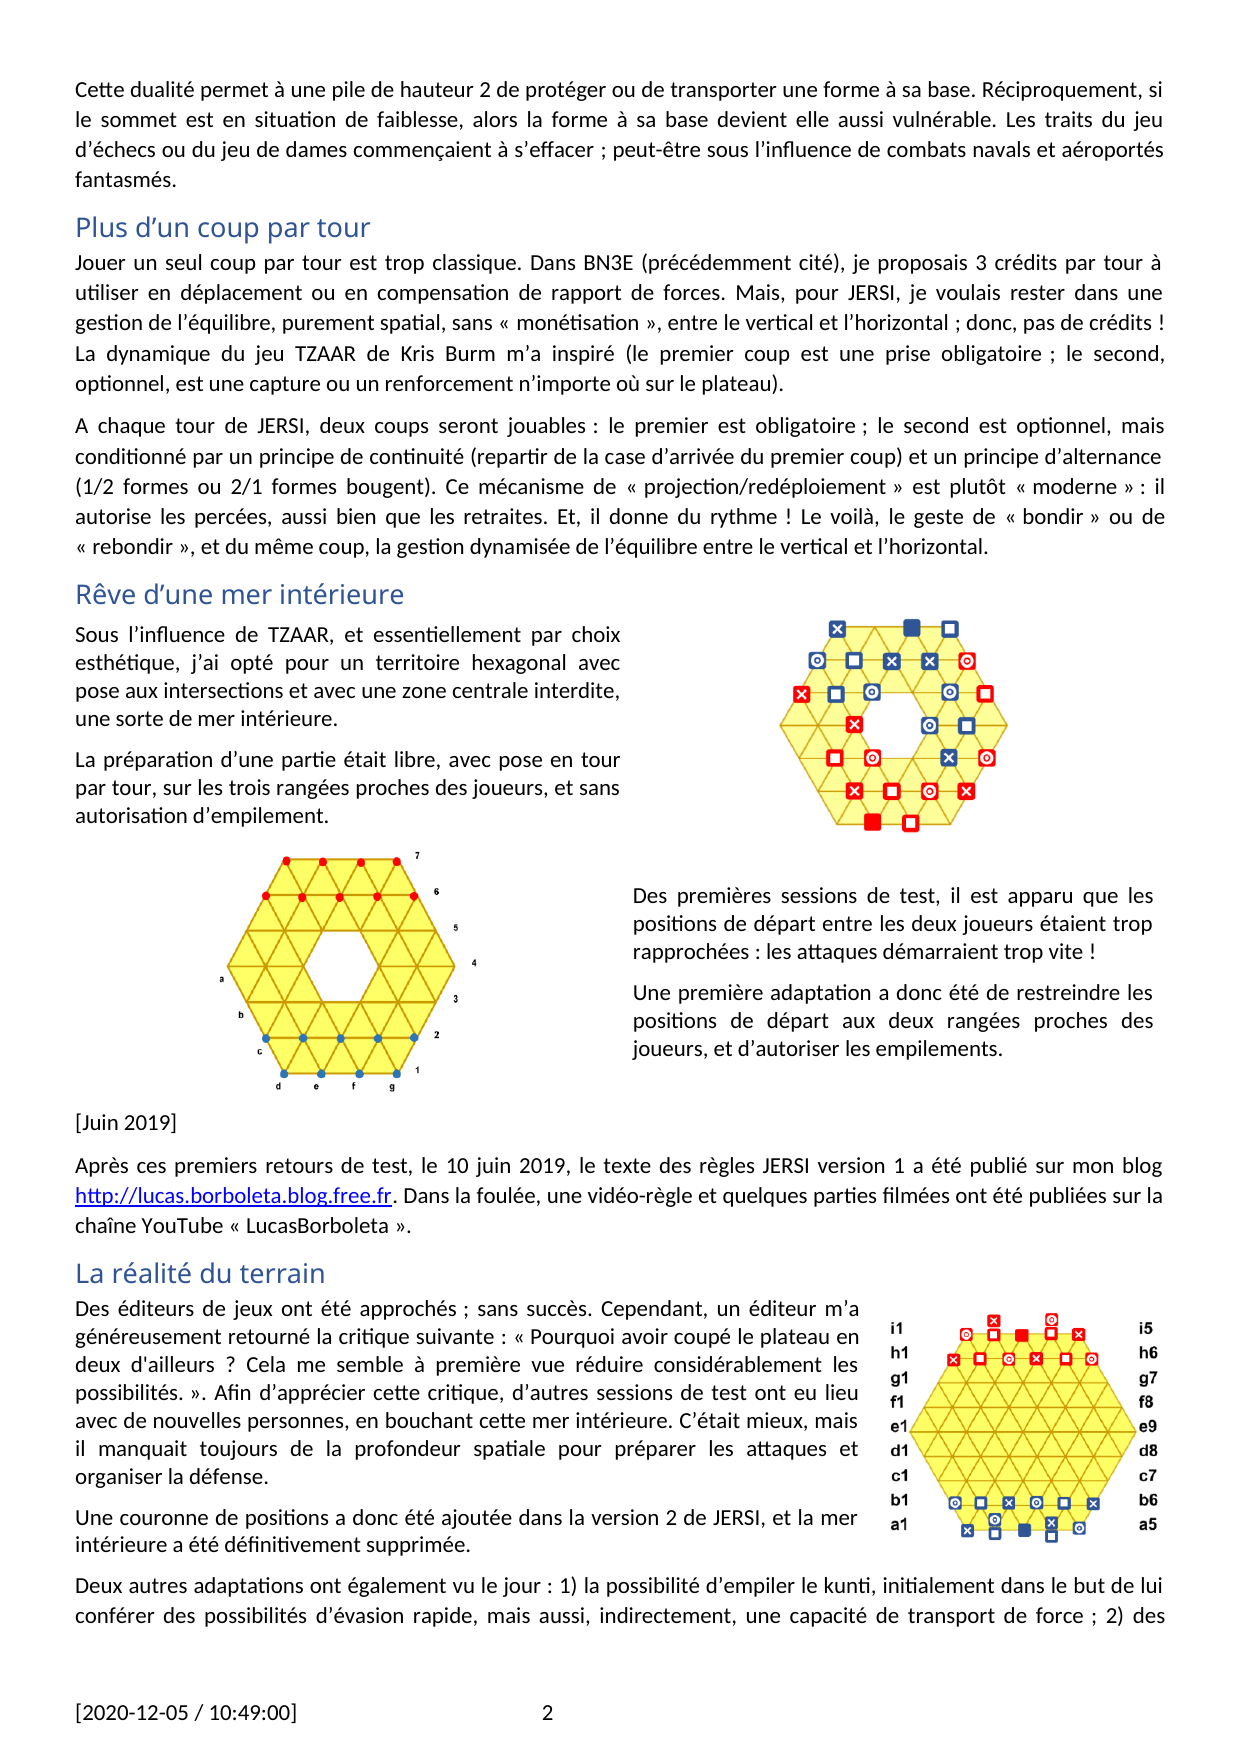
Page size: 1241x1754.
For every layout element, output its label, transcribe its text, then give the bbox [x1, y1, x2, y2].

text [Juin 2019] [75, 1108, 1165, 1136]
table_cell Des premières sessions de test, il est apparu que les positions de départ entre les deux joueurs étaient trop rapprochées : les attaques démarraient trop vite ! Une première adaptation a donc été de restreindre les positions de départ aux deux rangées proches des joueurs, et d’autoriser les empilements. [621, 847, 1165, 1108]
table_header Sous l’influence de TZAAR, et essentiellement par choix esthétique, j’ai opté pour un territoire hexagonal avec pose aux intersections et avec une zone centrale interdite, une sorte de mer intérieure. La préparation d’une partie était libre, avec pose en tour par tour, sur les trois rangées proches des joueurs, et sans autorisation d’empilement. [75, 615, 621, 847]
picture [775, 615, 1012, 835]
picture [214, 847, 482, 1096]
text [75, 1571, 1165, 1629]
text Cette dualité permet à une pile de hauteur 2 de protéger ou de transporter une forme à sa base. Réciproquement, si le sommet est en situation de faiblesse, alors la forme à sa base devient elle aussi vulnérable. Les traits du jeu d’échecs ou du jeu de dames commençaient à s’effacer ; peut-être sous l’influence de combats navals et aéroportés fantasmés. [75, 75, 1165, 194]
table_cell [75, 847, 621, 1108]
subtitle Plus d’un coup par tour [75, 208, 1165, 245]
text Jouer un seul coup par tour est trop classique. Dans BN3E (précédemment cité), je proposais 3 crédits par tour à utiliser en déplacement ou en compensation de rapport de forces. Mais, pour JERSI, je voulais rester dans une gestion de l’équilibre, purement spatial, sans « monétisation », entre le vertical et l’horizontal ; donc, pas de crédits ! La dynamique du jeu TZAAR de Kris Burm m’a inspiré (le premier coup est une prise obligatoire ; le second, optionnel, est une capture ou un renforcement n’importe où sur le plateau). [75, 248, 1165, 397]
picture [883, 1308, 1164, 1545]
text Après ces premiers retours de test, le 10 juin 2019, le texte des règles JERSI version 1 a été publié sur mon blog http://lucas.borboleta.blog.free.fr. Dans la foulée, une vidéo-règle et quelques parties filmées ont été publiées sur la chaîne YouTube « LucasBorboleta ». [75, 1151, 1165, 1239]
table_header Des éditeurs de jeux ont été approchés ; sans succès. Cependant, un éditeur m’a généreusement retourné la critique suivante : « Pourquoi avoir coupé le plateau en deux d'ailleurs ? Cela me semble à première vue réduire considérablement les possibilités. ». Afin d’apprécier cette critique, d’autres sessions de test ont eu lieu avec de nouvelles personnes, en bouchant cette mer intérieure. C’était mieux, mais il manquait toujours de la profondeur spatiale pour préparer les attaques et organiser la défense. Une couronne de positions a donc été ajoutée dans la version 2 de JERSI, et la mer intérieure a été définitivement supprimée. [75, 1294, 872, 1571]
text A chaque tour de JERSI, deux coups seront jouables : le premier est obligatoire ; le second est optionnel, mais conditionné par un principe de continuité (repartir de la case d’arrivée du premier coup) et un principe d’alternance (1/2 formes ou 2/1 formes bougent). Ce mécanisme de « projection/redéploiement » est plutôt « moderne » : il autorise les percées, aussi bien que les retraites. Et, il donne du rythme ! Le voilà, le geste de « bondir » ou de « rebondir », et du même coup, la gestion dynamisée de l’équilibre entre le vertical et l’horizontal. [75, 412, 1165, 561]
table_header [621, 615, 1165, 847]
subtitle Rêve d’une mer intérieure [75, 575, 1165, 612]
subtitle La réalité du terrain [75, 1254, 1165, 1291]
table_header [872, 1294, 1165, 1571]
